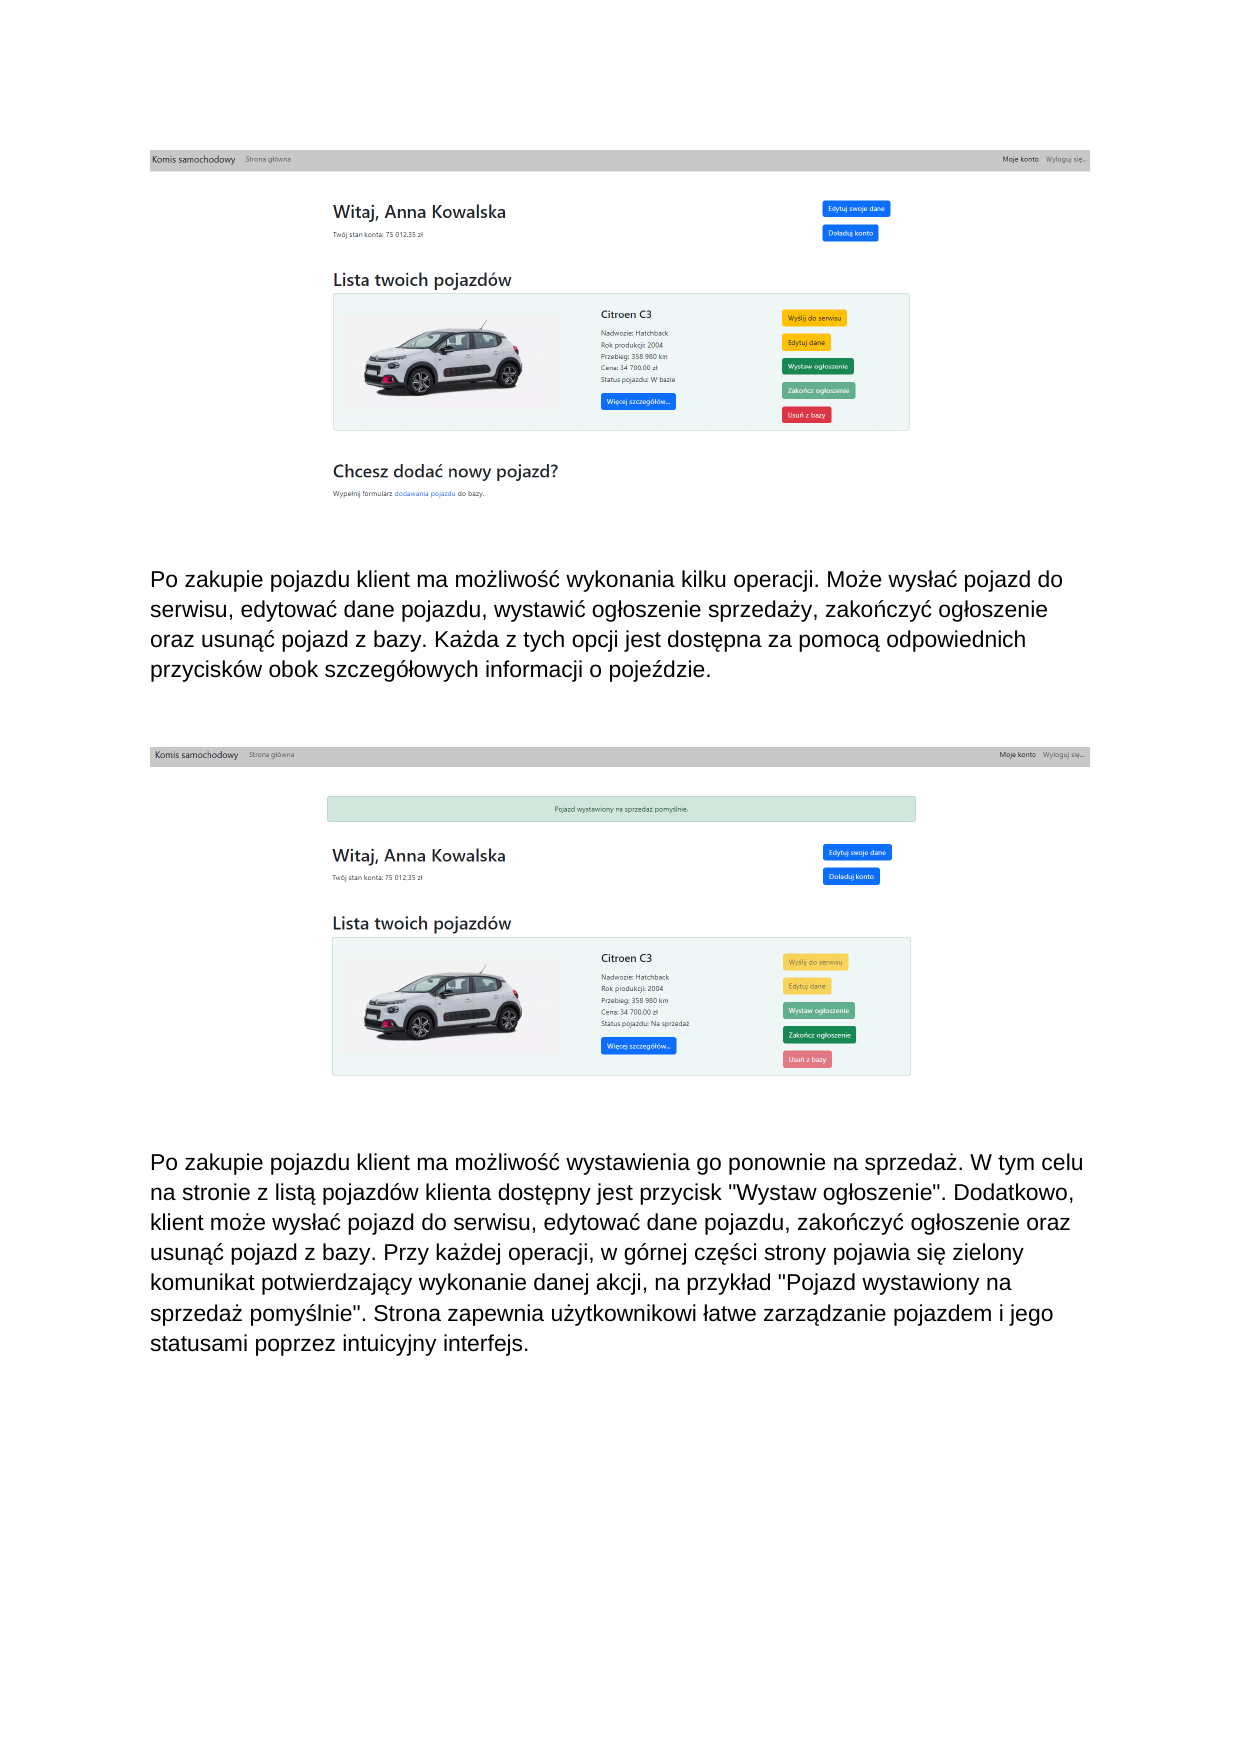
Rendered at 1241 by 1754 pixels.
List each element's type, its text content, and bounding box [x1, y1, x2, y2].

picture [150, 150, 1091, 532]
text Po zakupie pojazdu klient ma możliwość wykonania kilku operacji. Może wysłać pojazd do serwisu, edytować dane pojazdu, wystawić ogłoszenie sprzedaży, zakończyć ogłoszenie oraz usunąć pojazd z bazy. Każda z tych opcji jest dostępna za pomocą odpowiednich przycisków obok szczegółowych informacji o pojeździe. [150, 566, 1090, 683]
picture [150, 747, 1091, 1085]
text Po zakupie pojazdu klient ma możliwość wystawienia go ponownie na sprzedaż. W tym celu na stronie z listą pojazdów klienta dostępny jest przycisk "Wystaw ogłoszenie". Dodatkowo, klient może wysłać pojazd do serwisu, edytować dane pojazdu, zakończyć ogłoszenie oraz usunąć pojazd z bazy. Przy każdej operacji, w górnej części strony pojawia się zielony komunikat potwierdzający wykonanie danej akcji, na przykład "Pojazd wystawiony na sprzedaż pomyślnie". Strona zapewnia użytkownikowi łatwe zarządzanie pojazdem i jego statusami poprzez intuicyjny interfejs. [150, 1148, 1090, 1356]
